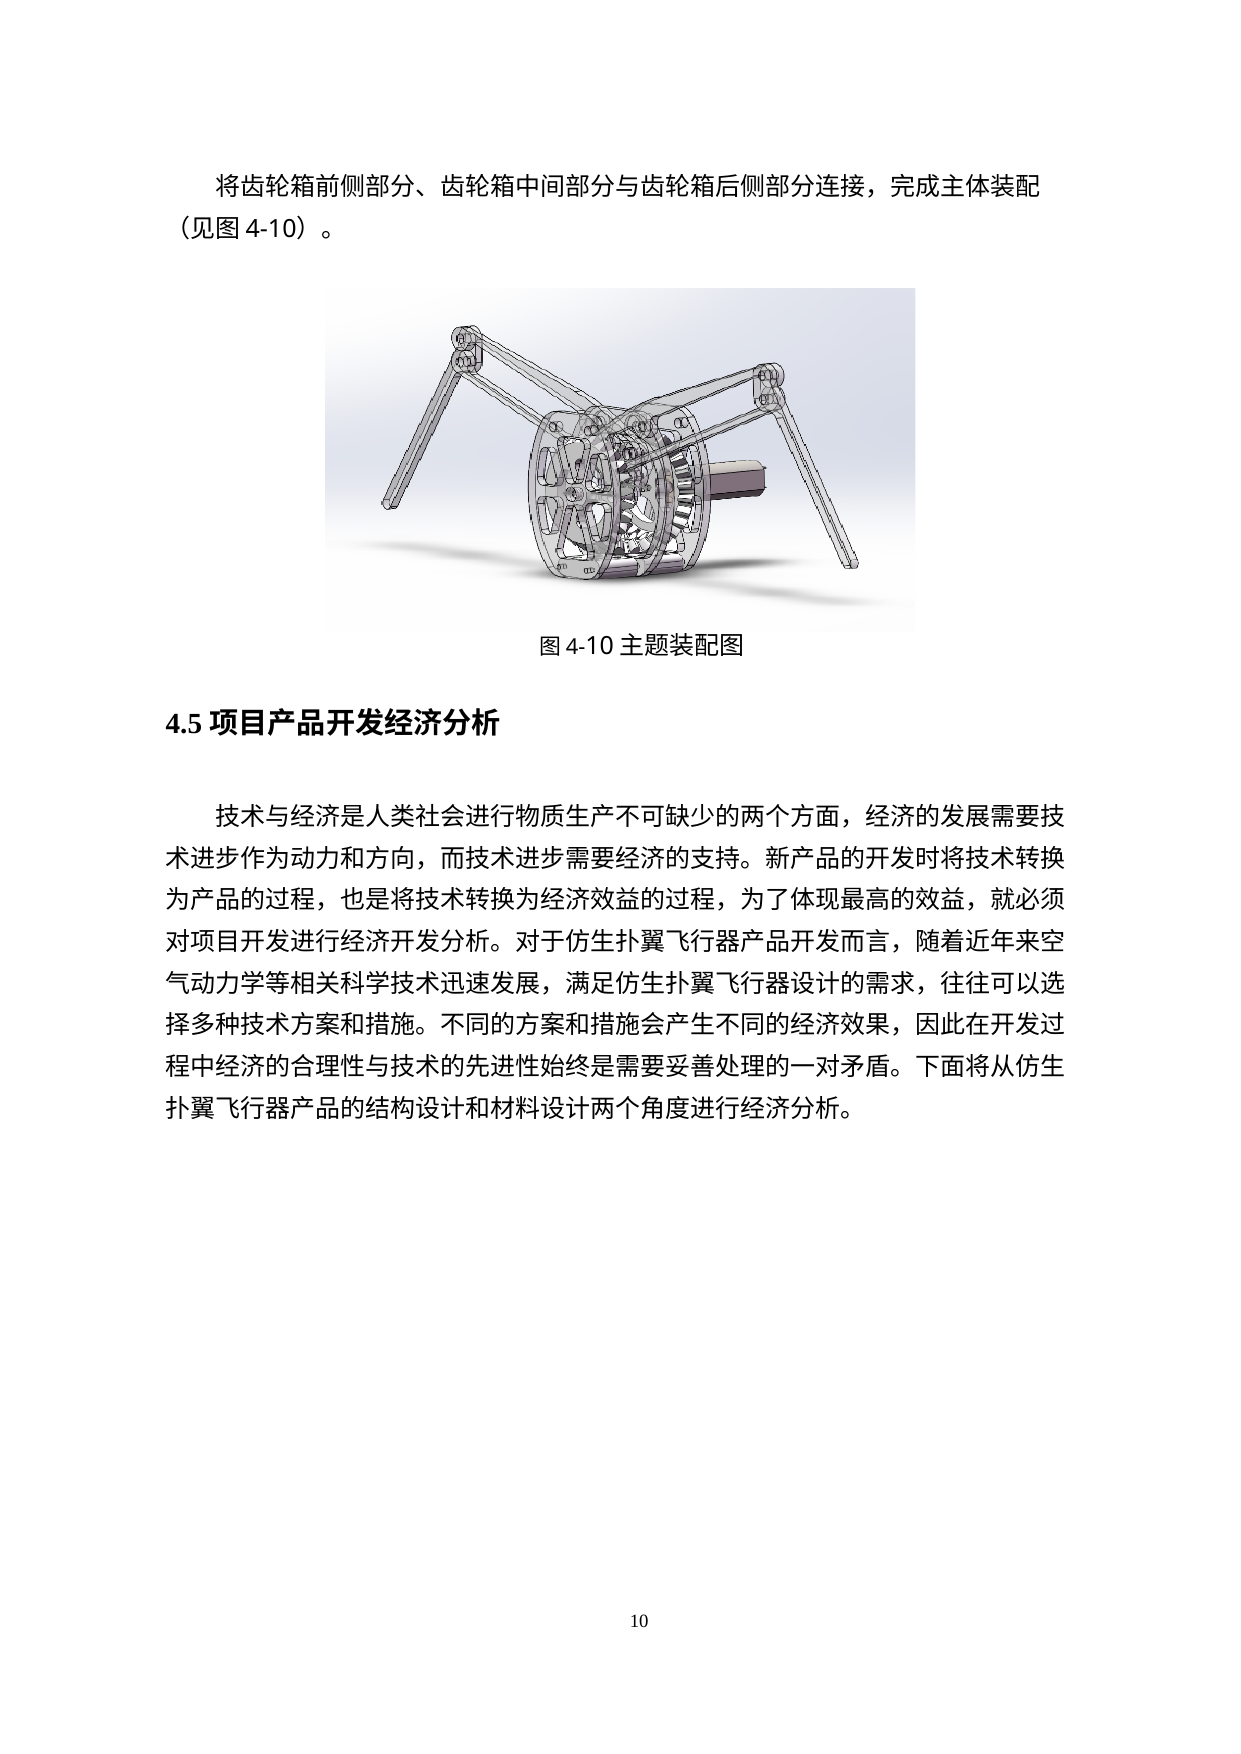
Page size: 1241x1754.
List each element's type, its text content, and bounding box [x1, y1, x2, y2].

text 将齿轮箱前侧部分、齿轮箱中间部分与齿轮箱后侧部分连接，完成主体装配（见图4-10）。 [165, 162, 1075, 246]
text 技术与经济是人类社会进行物质生产不可缺少的两个方面，经济的发展需要技术进步作为动力和方向，而技术进步需要经济的支持。新产品的开发时将技术转换为产品的过程，也是将技术转换为经济效益的过程，为了体现最高的效益，就必须对项目开发进行经济开发分析。对于仿生扑翼飞行器产品开发而言，随着近年来空气动力学等相关科学技术迅速发展，满足仿生扑翼飞行器设计的需求，往往可以选择多种技术方案和措施。不同的方案和措施会产生不同的经济效果，因此在开发过程中经济的合理性与技术的先进性始终是需要妥善处理的一对矛盾。下面将从仿生扑翼飞行器产品的结构设计和材料设计两个角度进行经济分析。 [165, 792, 1075, 1126]
picture [325, 288, 916, 632]
subtitle 项目产品开发经济分析 [165, 700, 1075, 742]
text 图4-10 主题装配图 [165, 621, 1075, 662]
